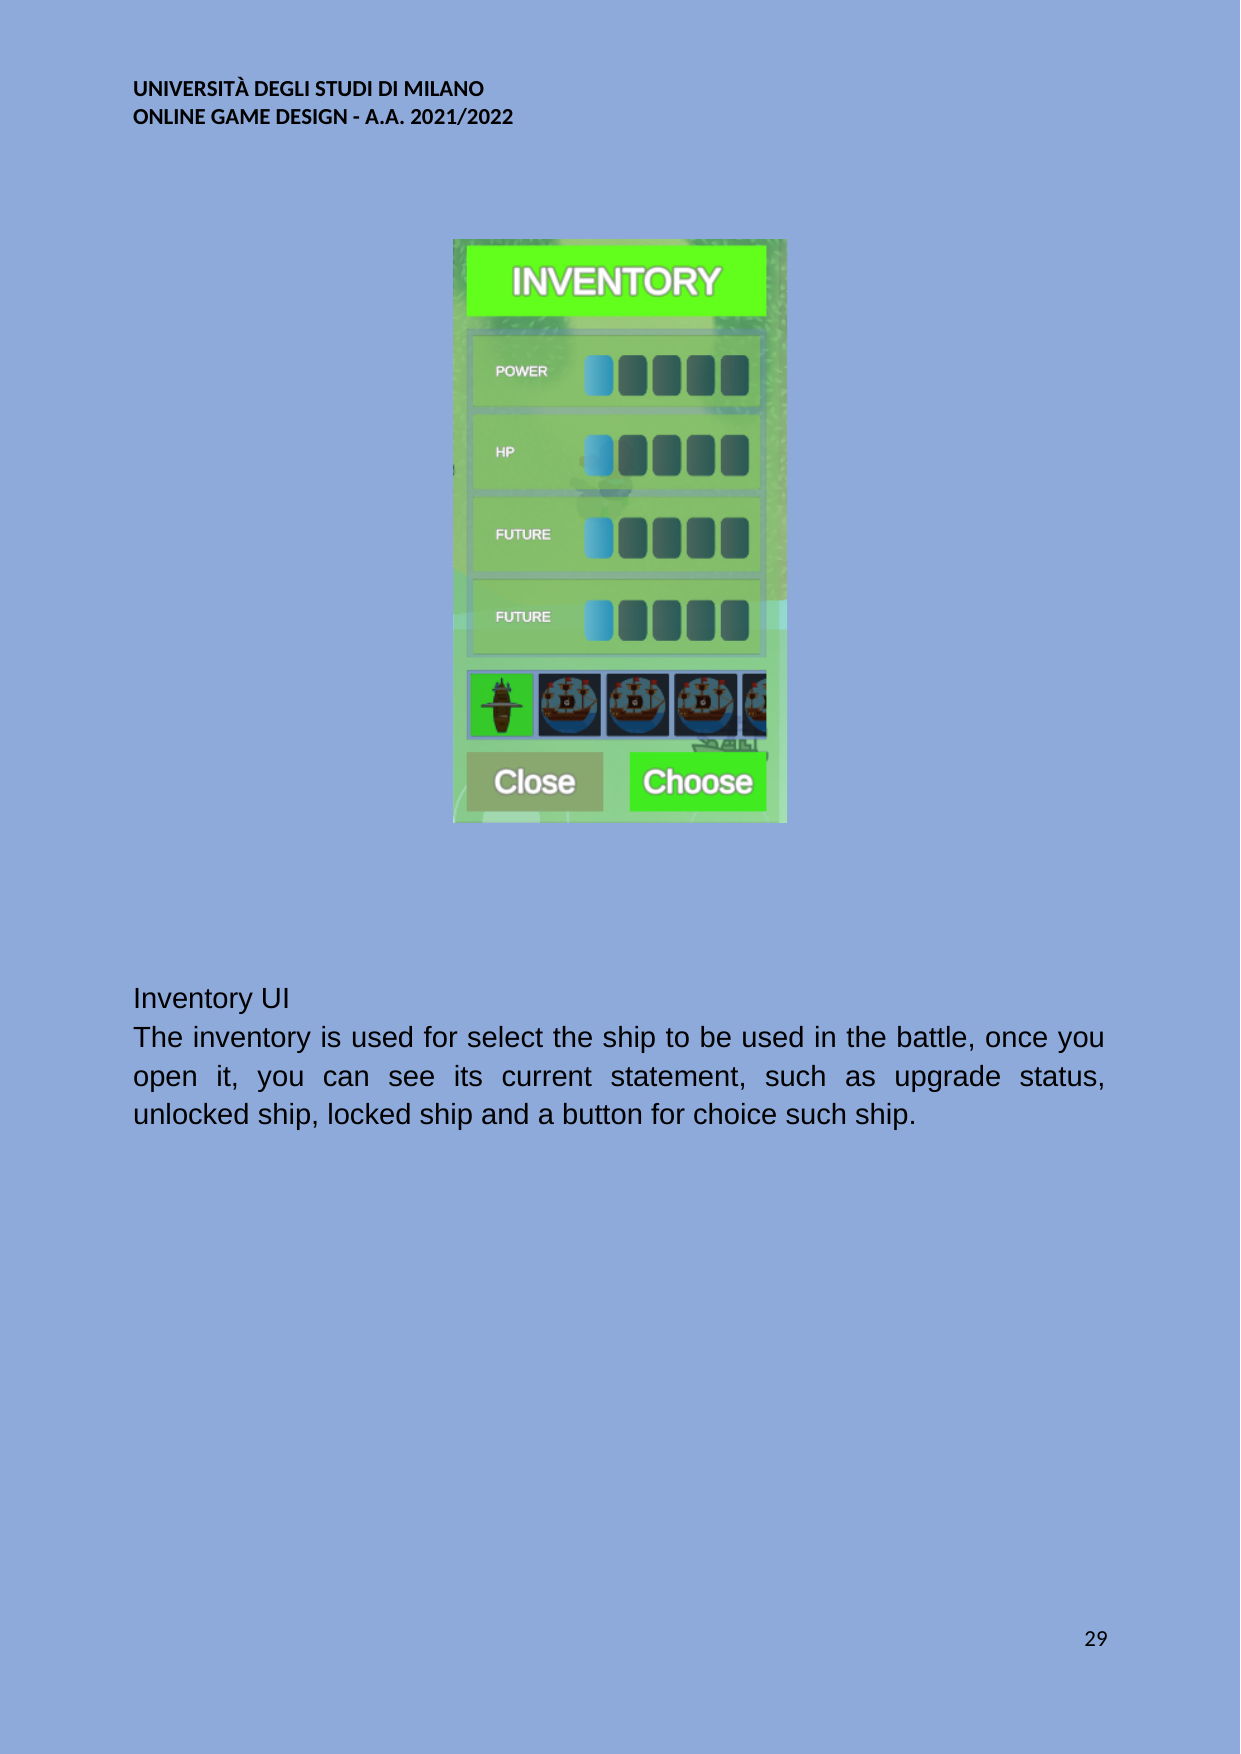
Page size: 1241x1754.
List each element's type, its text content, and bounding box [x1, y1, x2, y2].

text The inventory is used for select the ship to be used in the battle, once you open it, you can see its current statement, such as upgrade status, unlocked ship, locked ship and a button for choice such ship. [133, 1020, 1107, 1131]
text Inventory UI [133, 982, 1107, 1015]
picture [453, 239, 788, 823]
